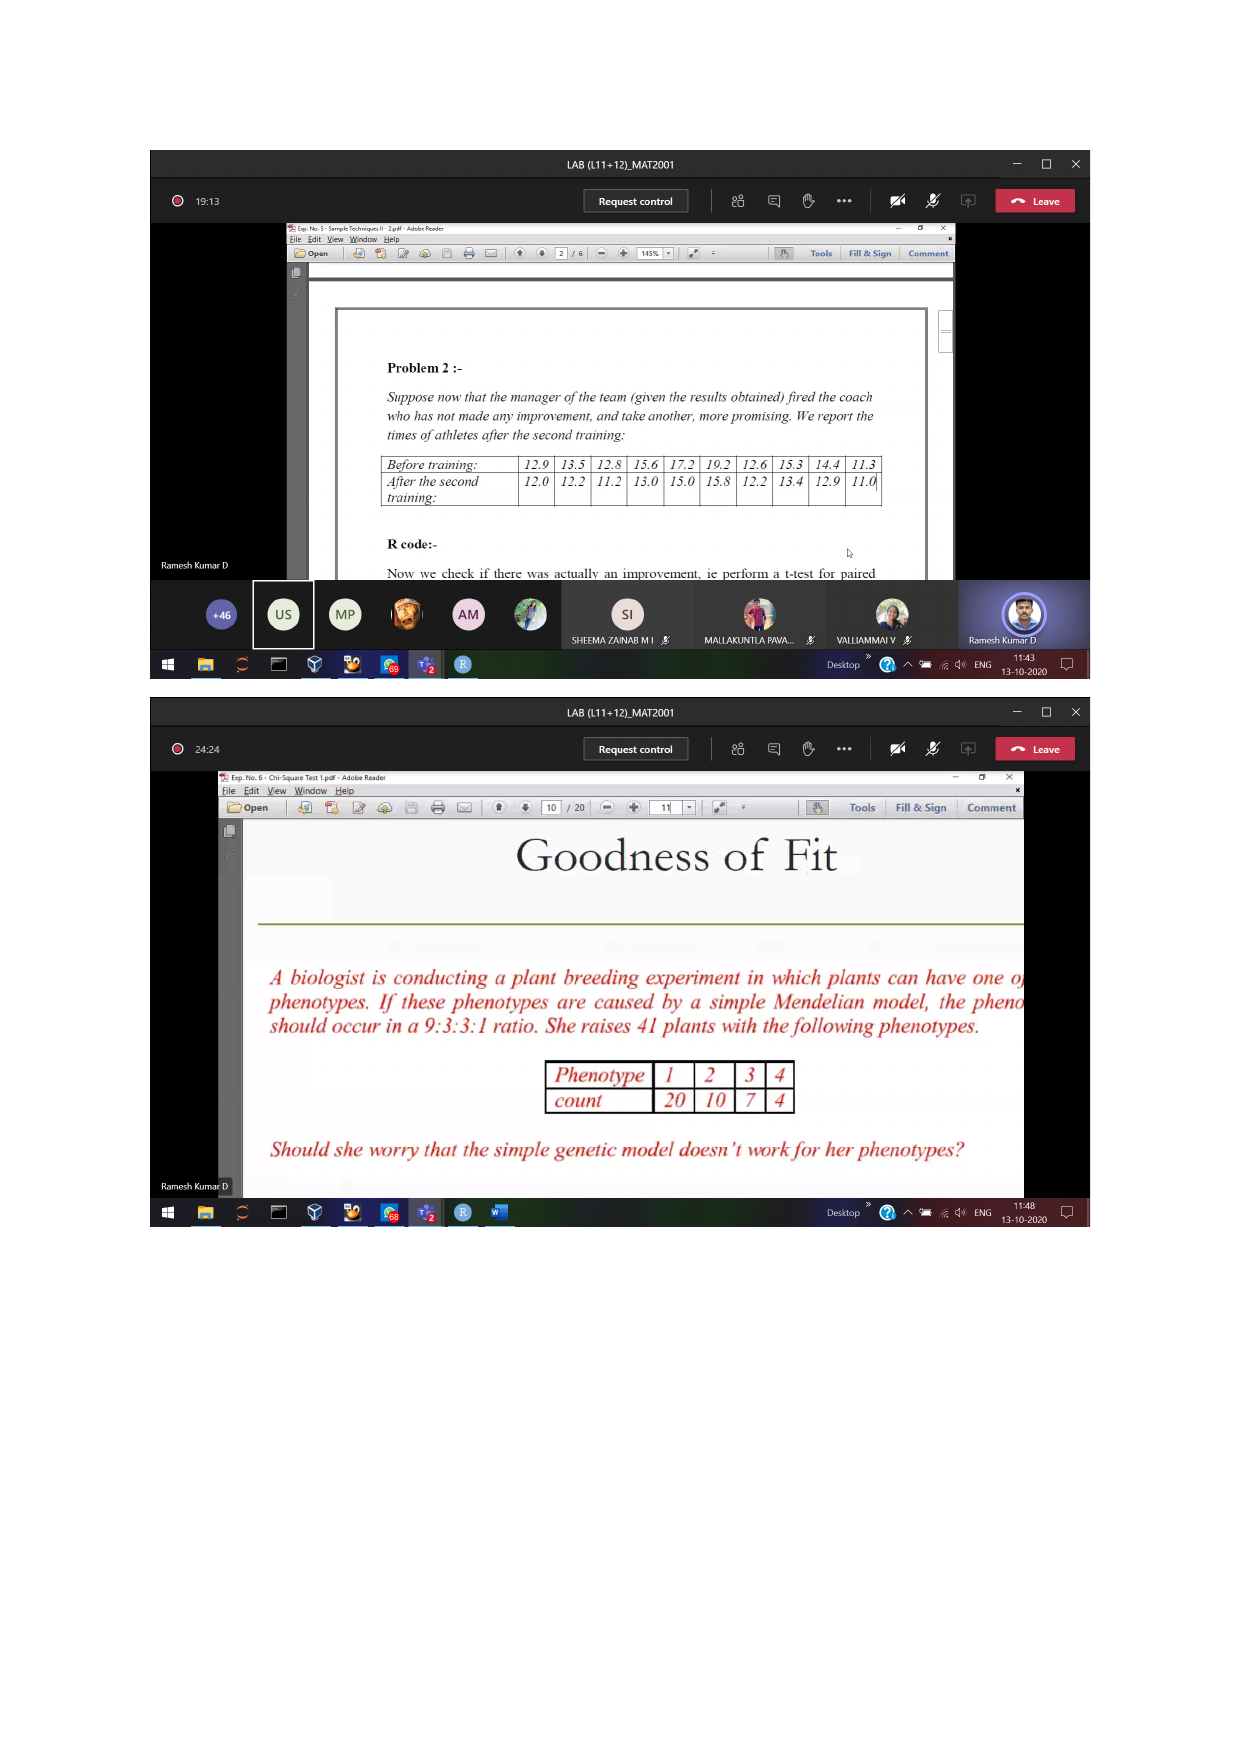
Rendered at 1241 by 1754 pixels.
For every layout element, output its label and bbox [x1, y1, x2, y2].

picture [150, 150, 1091, 679]
picture [150, 697, 1091, 1227]
